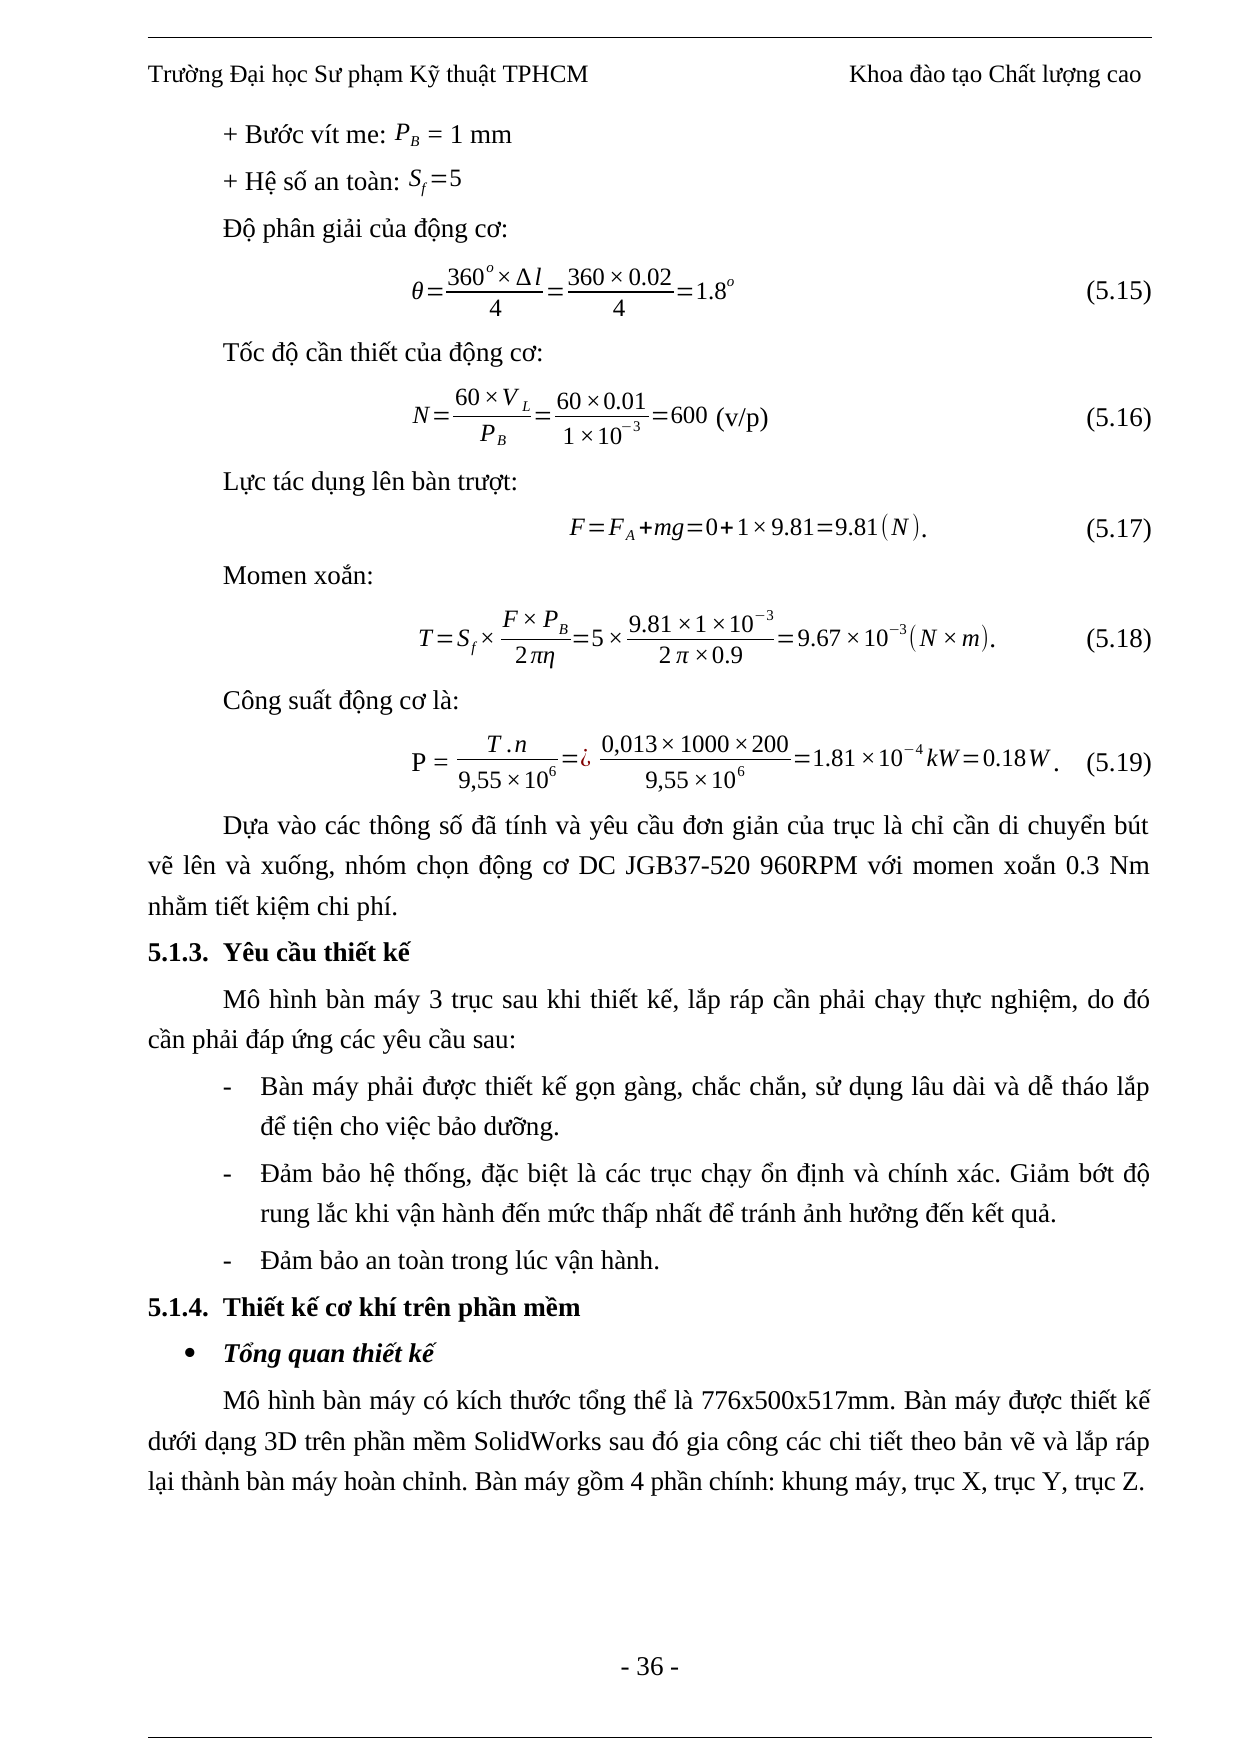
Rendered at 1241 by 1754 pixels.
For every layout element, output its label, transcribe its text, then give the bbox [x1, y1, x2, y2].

list Bàn máy phải được thiết kế gọn gàng, chắc chắn, sử dụng lâu dài và dễ tháo lắp để tiện cho việc bảo dưỡng. [223, 1070, 1152, 1142]
text Độ phân giải của động cơ: [223, 212, 1152, 243]
list Đảm bảo an toàn trong lúc vận hành. [223, 1244, 1152, 1275]
text (5.15) [223, 258, 1152, 321]
text Mô hình bàn máy 3 trục sau khi thiết kế, lắp ráp cần phải chạy thực nghiệm, do đó cần phải đáp ứng các yêu cầu sau: [148, 983, 1152, 1054]
text + Hệ số an toàn: [223, 165, 1152, 196]
text Dựa vào các thông số đã tính và yêu cầu đơn giản của trục là chỉ cần di chuyển bút vẽ lên và xuống, nhóm chọn động cơ DC JGB37-520 960RPM với momen xoắn 0.3 Nm nhằm tiết kiệm chi phí. [148, 809, 1152, 921]
text P = . (5.19) [223, 731, 1152, 793]
list Đảm bảo hệ thống, đặc biệt là các trục chạy ổn định và chính xác. Giảm bớt độ rung lắc khi vận hành đến mức thấp nhất để tránh ảnh hưởng đến kết quả. [223, 1157, 1152, 1229]
subtitle Tổng quan thiết kế [185, 1338, 1152, 1369]
text (v/p) (5.16) [223, 383, 1152, 449]
text . (5.18) [223, 606, 1152, 669]
text Lực tác dụng lên bàn trượt: [223, 465, 1152, 496]
text Momen xoắn: [223, 559, 1152, 590]
text Mô hình bàn máy có kích thước tổng thể là 776x500x517mm. Bàn máy được thiết kế dưới dạng 3D trên phần mềm SolidWorks sau đó gia công các chi tiết theo bản vẽ và lắp ráp lại thành bàn máy hoàn chỉnh. Bàn máy gồm 4 phần chính: khung máy, trục X, trục Y, trục Z. [148, 1384, 1152, 1496]
text Công suất động cơ là: [223, 684, 1152, 715]
text . (5.17) [223, 512, 1152, 544]
subtitle Yêu cầu thiết kế [148, 936, 1152, 967]
text + Bước vít me: = 1 mm [223, 118, 1152, 149]
subtitle Thiết kế cơ khí trên phần mềm [148, 1291, 1152, 1322]
text Tốc độ cần thiết của động cơ: [223, 337, 1152, 368]
